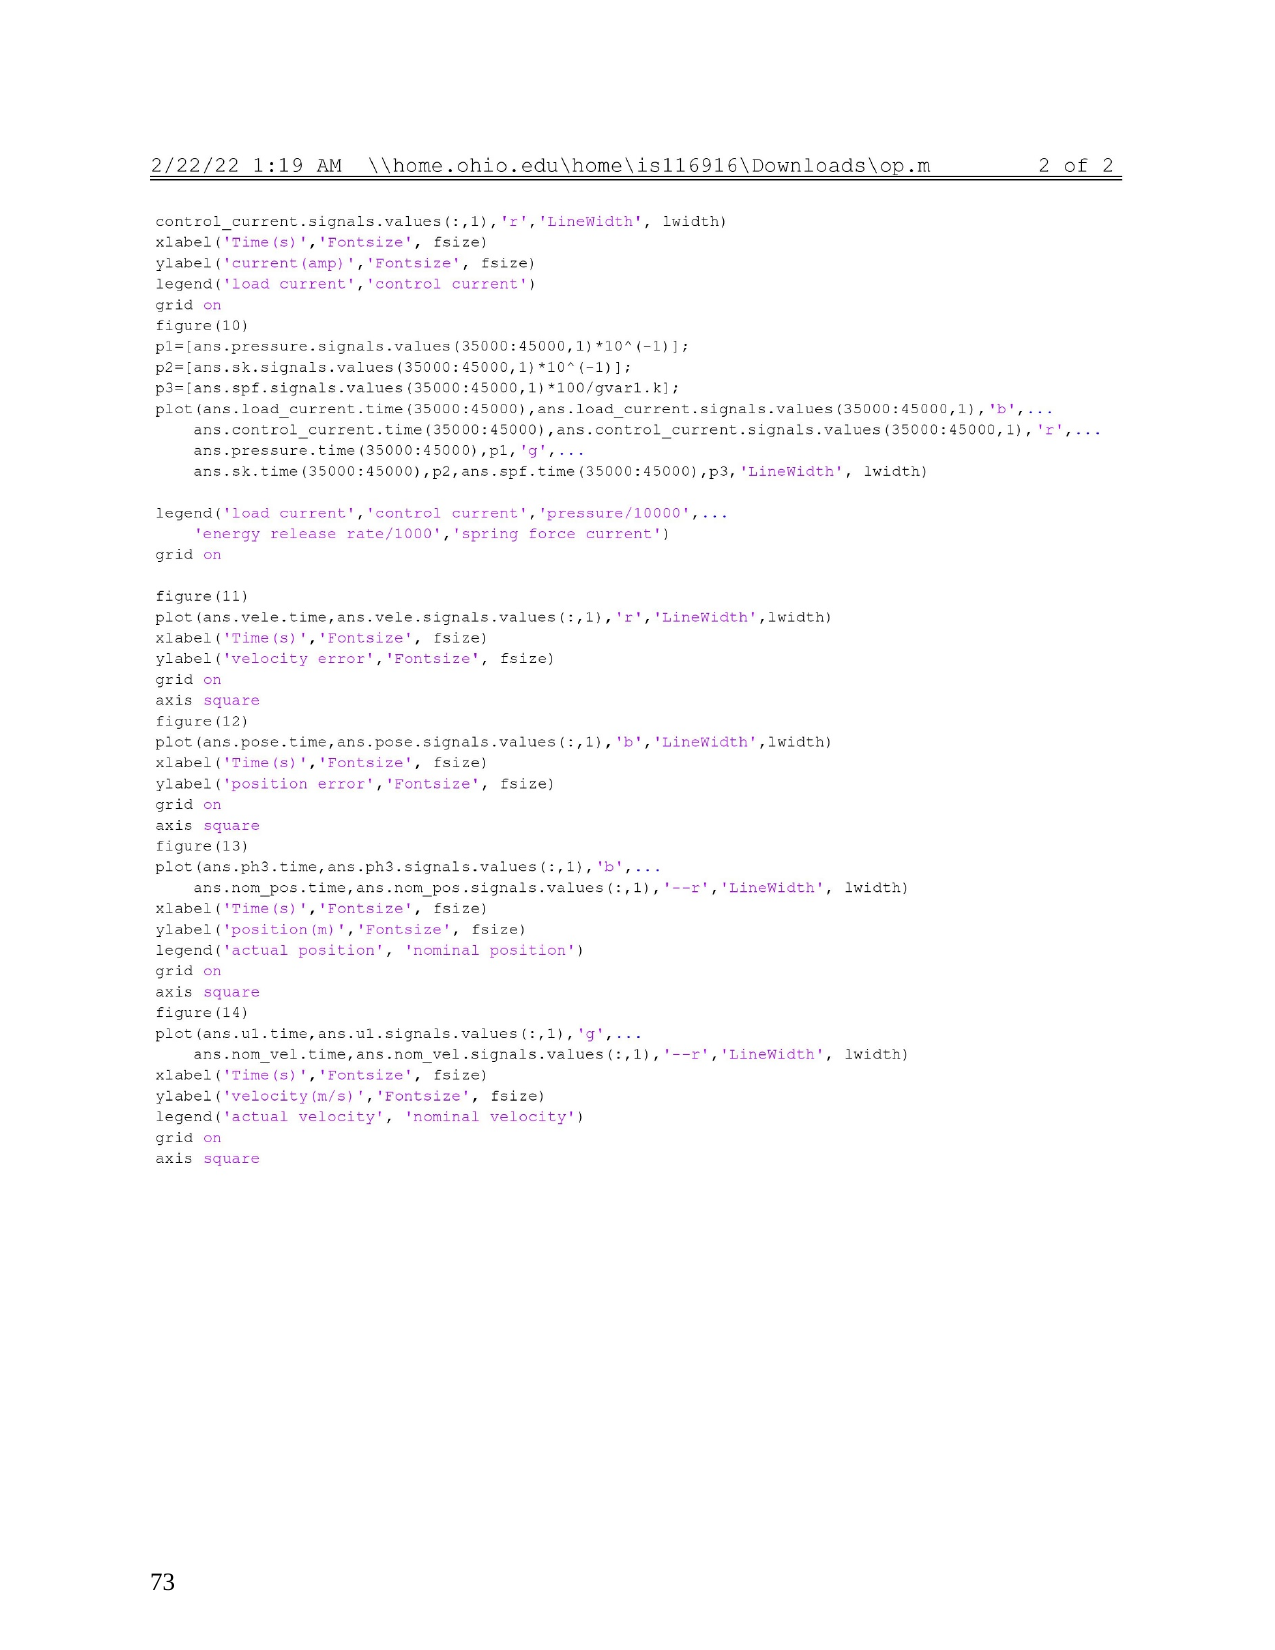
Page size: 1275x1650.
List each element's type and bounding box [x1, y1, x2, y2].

picture [150, 150, 1125, 1412]
